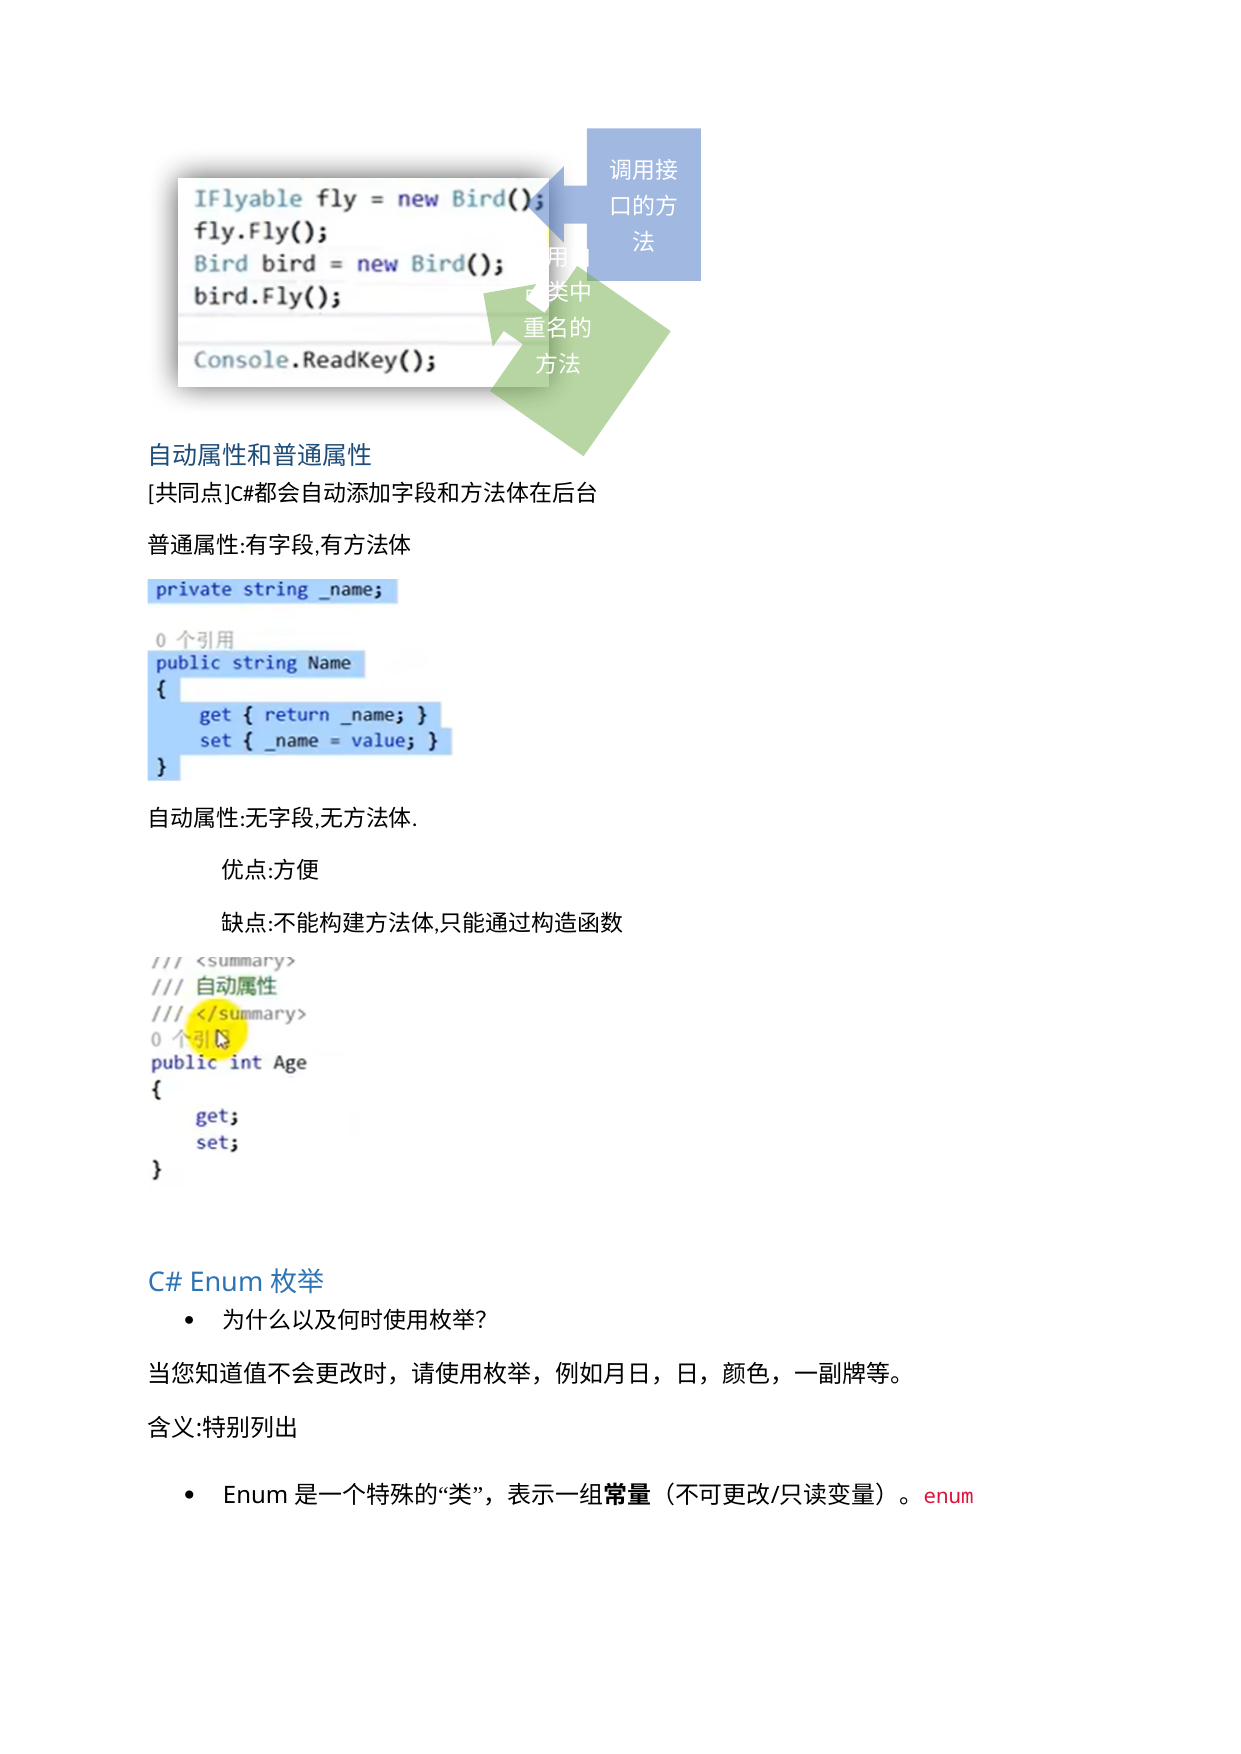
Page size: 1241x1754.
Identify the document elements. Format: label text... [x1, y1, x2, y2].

list 为什么以及何时使用枚举？ [185, 1302, 1093, 1335]
picture [147, 957, 386, 1194]
picture [533, 284, 540, 290]
picture [178, 178, 549, 387]
text 缺点:不能构建方法体,只能通过构造函数 [148, 904, 1093, 938]
text 优点:方便 [148, 852, 1093, 885]
text 自动属性:无字段,无方法体. [148, 799, 1093, 833]
text 含义:特别列出 [148, 1409, 1093, 1443]
text 当您知道值不会更改时，请使用枚举，例如月日，日，颜色，一副牌等。 [148, 1354, 1093, 1389]
list Enum 是一个特殊的“类”，表示一组常量（不可更改/只读变量）。enum [185, 1476, 1093, 1511]
text 普通属性:有字段,有方法体 [148, 527, 1093, 560]
picture [147, 579, 457, 781]
subtitle C# Enum 枚举 [148, 1259, 1093, 1299]
text [共同点]C#都会自动添加字段和方法体在后台 [148, 474, 1093, 508]
subtitle 自动属性和普通属性 [148, 435, 1093, 472]
